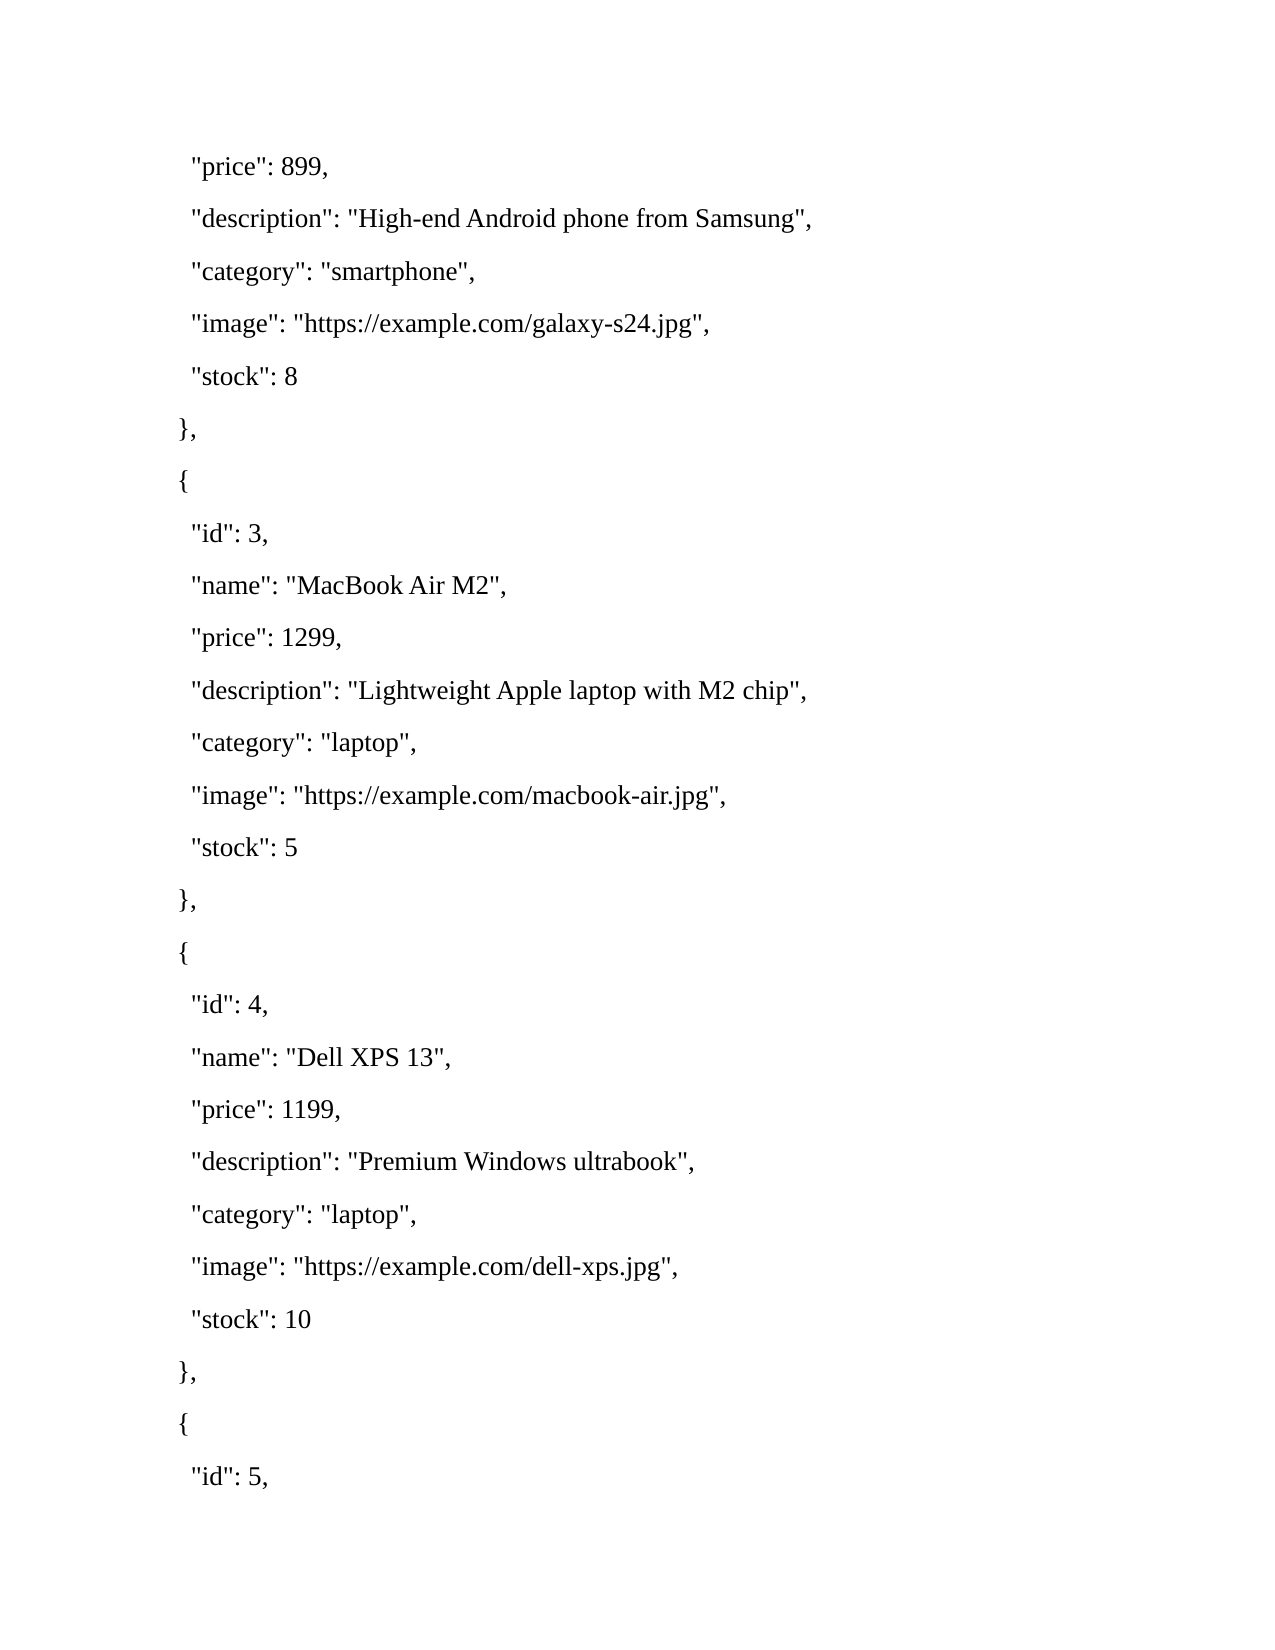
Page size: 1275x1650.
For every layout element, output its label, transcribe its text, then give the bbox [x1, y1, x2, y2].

text }, [150, 412, 1125, 443]
text "image": "https://example.com/macbook-air.jpg", [150, 779, 1125, 810]
text "description": "Lightweight Apple laptop with M2 chip", [150, 674, 1125, 705]
text "category": "laptop", [150, 1198, 1125, 1229]
text "name": "Dell XPS 13", [150, 1041, 1125, 1072]
text }, [150, 883, 1125, 915]
text { [150, 464, 1125, 496]
text "price": 1199, [150, 1093, 1125, 1124]
text "description": "High-end Android phone from Samsung", [150, 202, 1125, 233]
text "price": 899, [150, 150, 1125, 181]
text "image": "https://example.com/galaxy-s24.jpg", [150, 307, 1125, 338]
text "id": 3, [150, 517, 1125, 548]
text "id": 4, [150, 988, 1125, 1019]
text "category": "laptop", [150, 726, 1125, 757]
text "category": "smartphone", [150, 255, 1125, 286]
text }, [150, 1355, 1125, 1386]
text "stock": 10 [150, 1303, 1125, 1334]
text "description": "Premium Windows ultrabook", [150, 1146, 1125, 1177]
text "image": "https://example.com/dell-xps.jpg", [150, 1250, 1125, 1281]
text { [150, 1407, 1125, 1439]
text "name": "MacBook Air M2", [150, 569, 1125, 600]
text "stock": 5 [150, 831, 1125, 862]
text "id": 5, [150, 1460, 1125, 1491]
text "price": 1299, [150, 622, 1125, 653]
text { [150, 936, 1125, 967]
text "stock": 8 [150, 359, 1125, 391]
